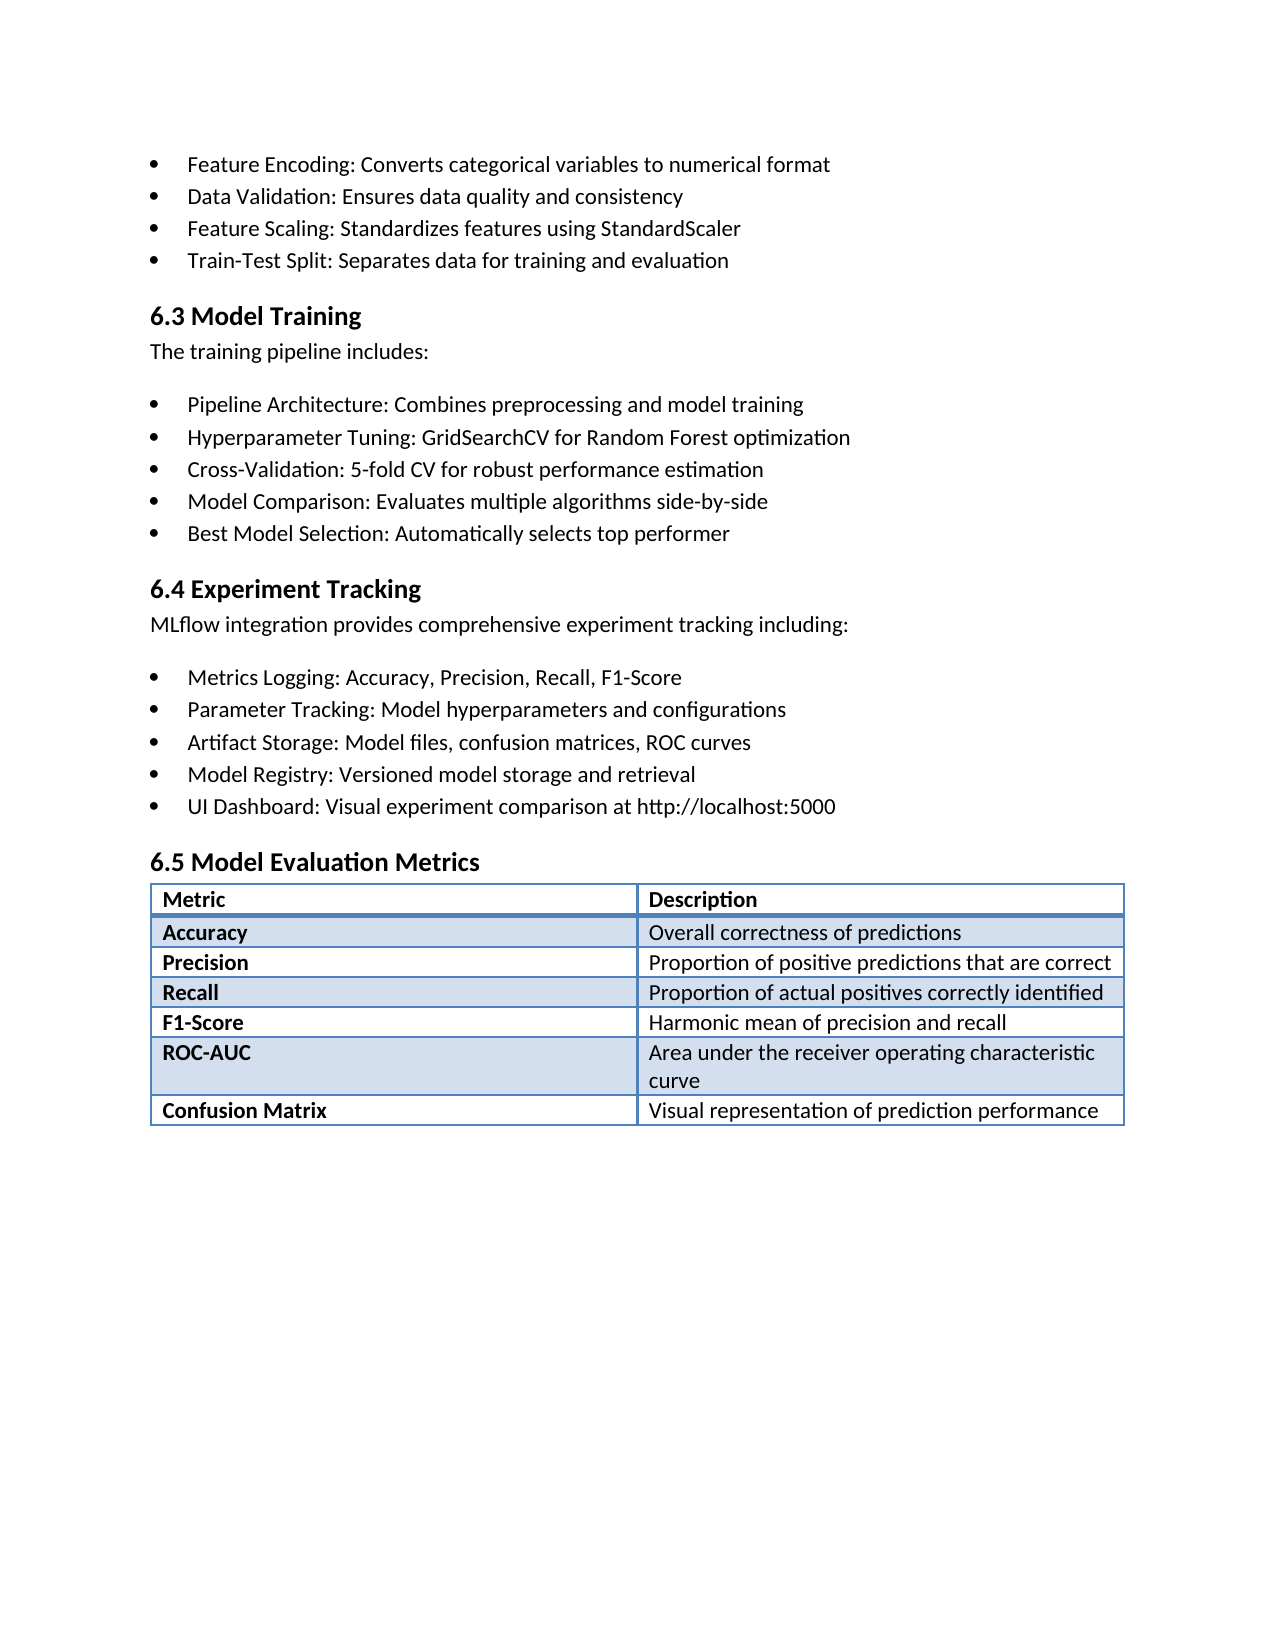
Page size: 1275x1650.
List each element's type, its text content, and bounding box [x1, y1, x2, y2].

table_cell Accuracy [152, 918, 636, 946]
list Parameter Tracking: Model hyperparameters and configurations [150, 695, 1125, 723]
table_cell Precision [152, 948, 636, 976]
table_cell Confusion Matrix [152, 1096, 636, 1124]
text MLflow integration provides comprehensive experiment tracking including: [150, 610, 1125, 638]
subtitle 6.3 Model Training [150, 299, 1125, 333]
table_cell Proportion of positive predictions that are correct [639, 948, 1123, 976]
table_cell ROC-AUC [152, 1038, 636, 1094]
text The training pipeline includes: [150, 337, 1125, 366]
list Train-Test Split: Separates data for training and evaluation [150, 247, 1125, 274]
subtitle 6.4 Experiment Tracking [150, 572, 1125, 605]
list Feature Encoding: Converts categorical variables to numerical format [150, 150, 1125, 178]
table_cell Overall correctness of predictions [639, 918, 1123, 946]
table_cell Area under the receiver operating characteristic curve [639, 1038, 1123, 1094]
subtitle 6.5 Model Evaluation Metrics [150, 845, 1125, 878]
table_header Metric [152, 885, 636, 913]
list Feature Scaling: Standardizes features using StandardScaler [150, 214, 1125, 242]
table_cell F1-Score [152, 1008, 636, 1036]
list Pipeline Architecture: Combines preprocessing and model training [150, 391, 1125, 418]
table_cell Harmonic mean of precision and recall [639, 1008, 1123, 1036]
list Model Registry: Versioned model storage and retrieval [150, 760, 1125, 788]
list Cross-Validation: 5-fold CV for robust performance estimation [150, 455, 1125, 483]
table_cell Recall [152, 978, 636, 1006]
list Model Comparison: Evaluates multiple algorithms side-by-side [150, 487, 1125, 515]
list Artifact Storage: Model files, confusion matrices, ROC curves [150, 728, 1125, 756]
list Hyperparameter Tuning: GridSearchCV for Random Forest optimization [150, 423, 1125, 451]
list Metrics Logging: Accuracy, Precision, Recall, F1-Score [150, 663, 1125, 691]
table_cell Proportion of actual positives correctly identified [639, 978, 1123, 1006]
table_header Description [639, 885, 1123, 913]
list Data Validation: Ensures data quality and consistency [150, 182, 1125, 210]
table_cell Visual representation of prediction performance [639, 1096, 1123, 1124]
list UI Dashboard: Visual experiment comparison at http://localhost:5000 [150, 792, 1125, 820]
list Best Model Selection: Automatically selects top performer [150, 519, 1125, 547]
